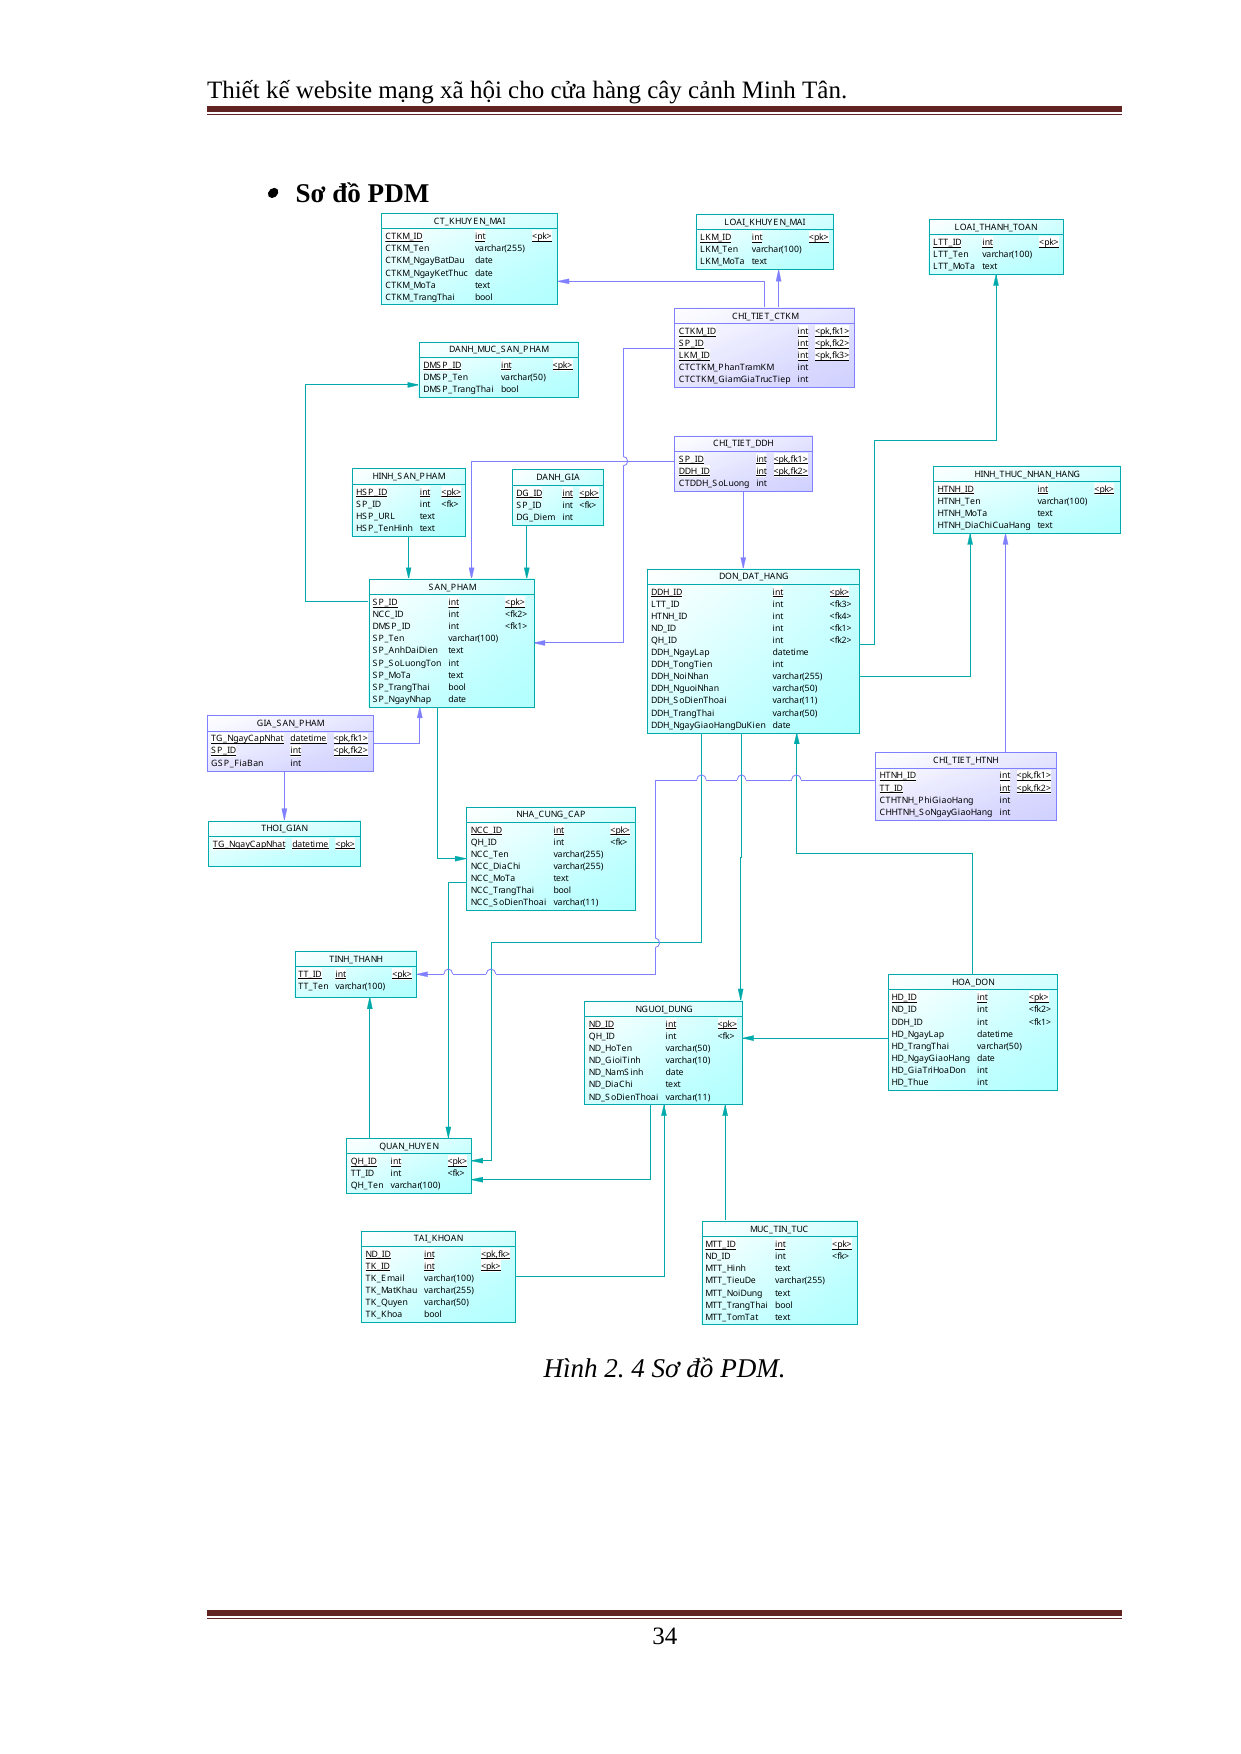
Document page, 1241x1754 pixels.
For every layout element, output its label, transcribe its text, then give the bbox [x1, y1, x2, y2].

list Sơ đồ PDM [266, 177, 1122, 208]
text Hình 2. 4 Sơ đồ PDM. [207, 1352, 1122, 1383]
